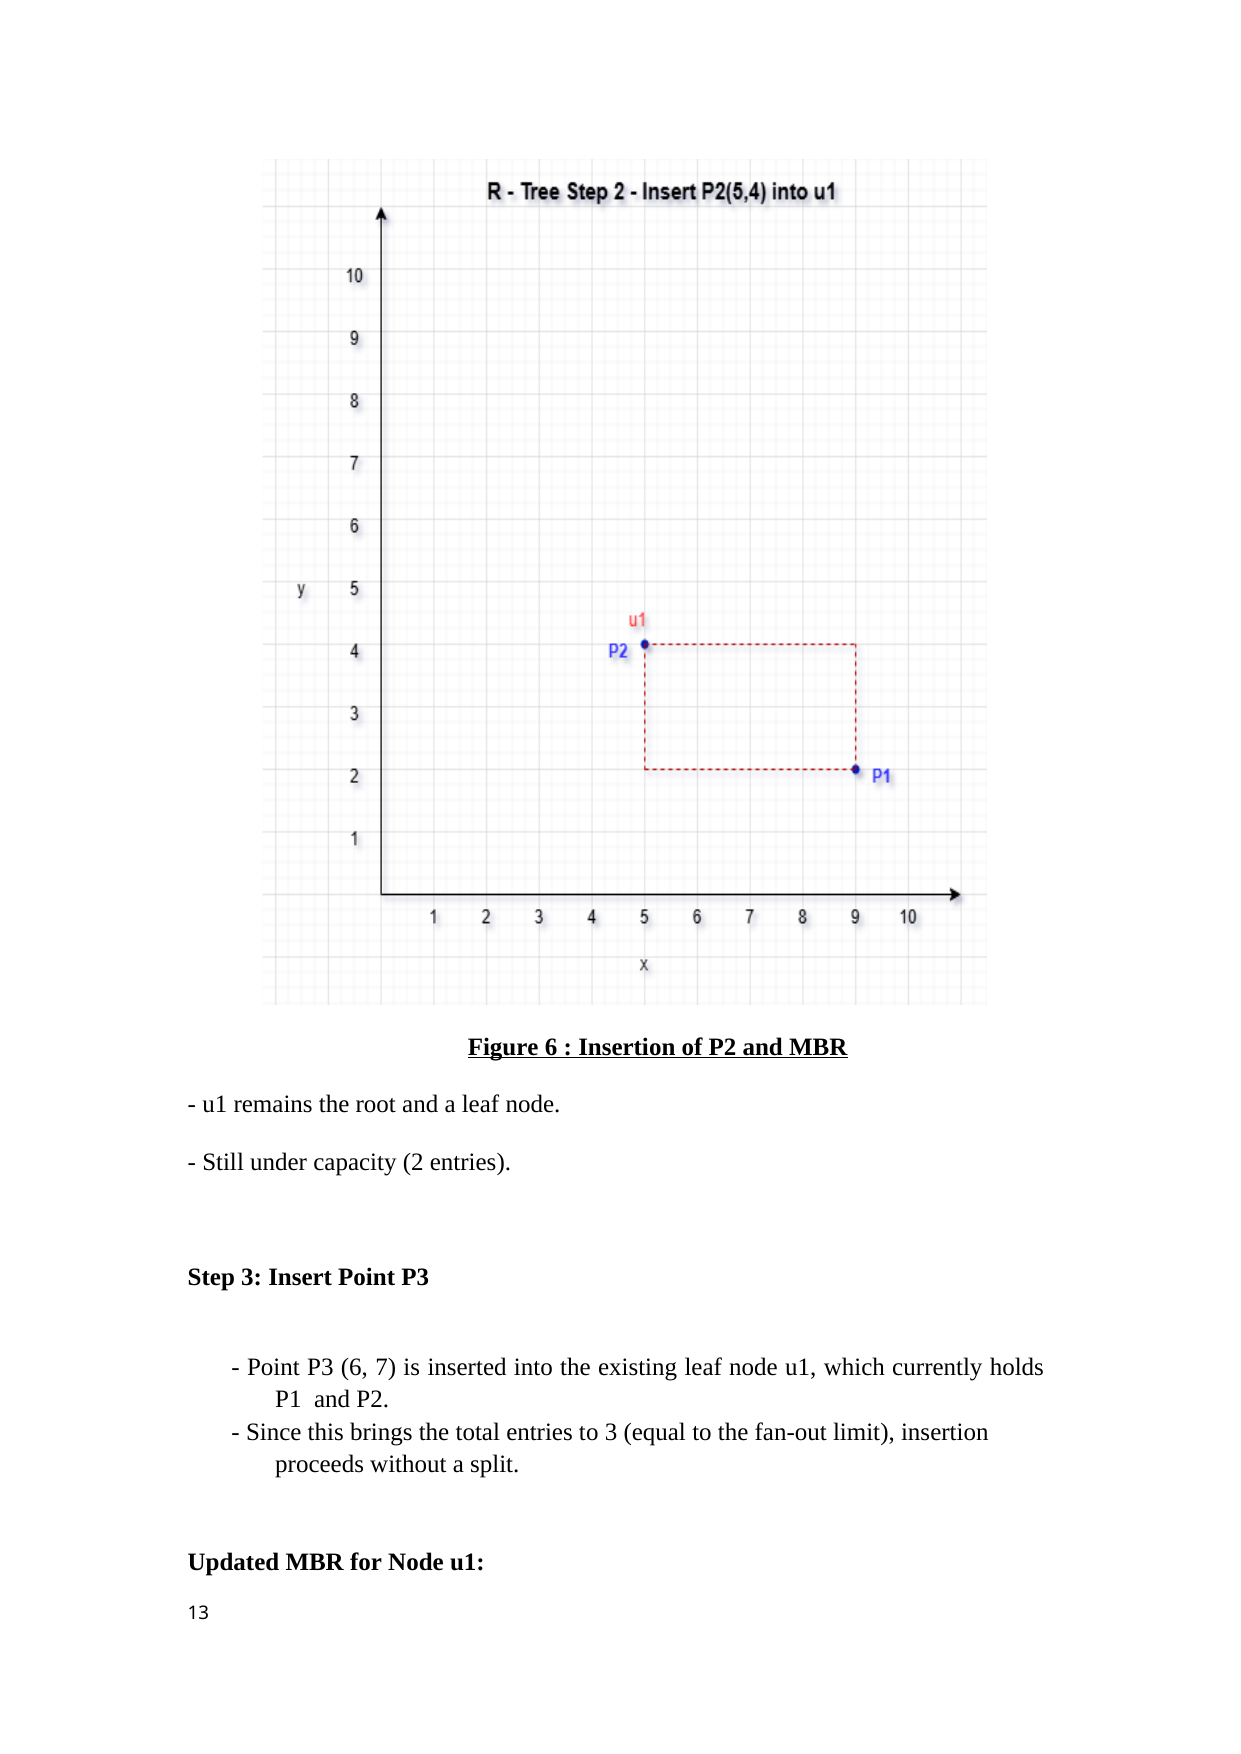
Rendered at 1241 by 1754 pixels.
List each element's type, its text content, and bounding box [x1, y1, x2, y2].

picture [262, 159, 987, 1005]
text Figure 6 : Insertion of P2 and MBR [262, 1030, 1053, 1062]
text Step 3: Insert Point P3 [187, 1260, 1053, 1292]
text - Since this brings the total entries to 3 (equal to the fan-out limit), insertion proceeds without a split. [187, 1415, 1053, 1480]
text Updated MBR for Node u1: [187, 1545, 1053, 1577]
text - Point P3 (6, 7) is inserted into the existing leaf node u1, which currently holds P1 and P2. [187, 1350, 1053, 1415]
text - u1 remains the root and a leaf node. [187, 1087, 1053, 1120]
text - Still under capacity (2 entries). [187, 1145, 1053, 1177]
